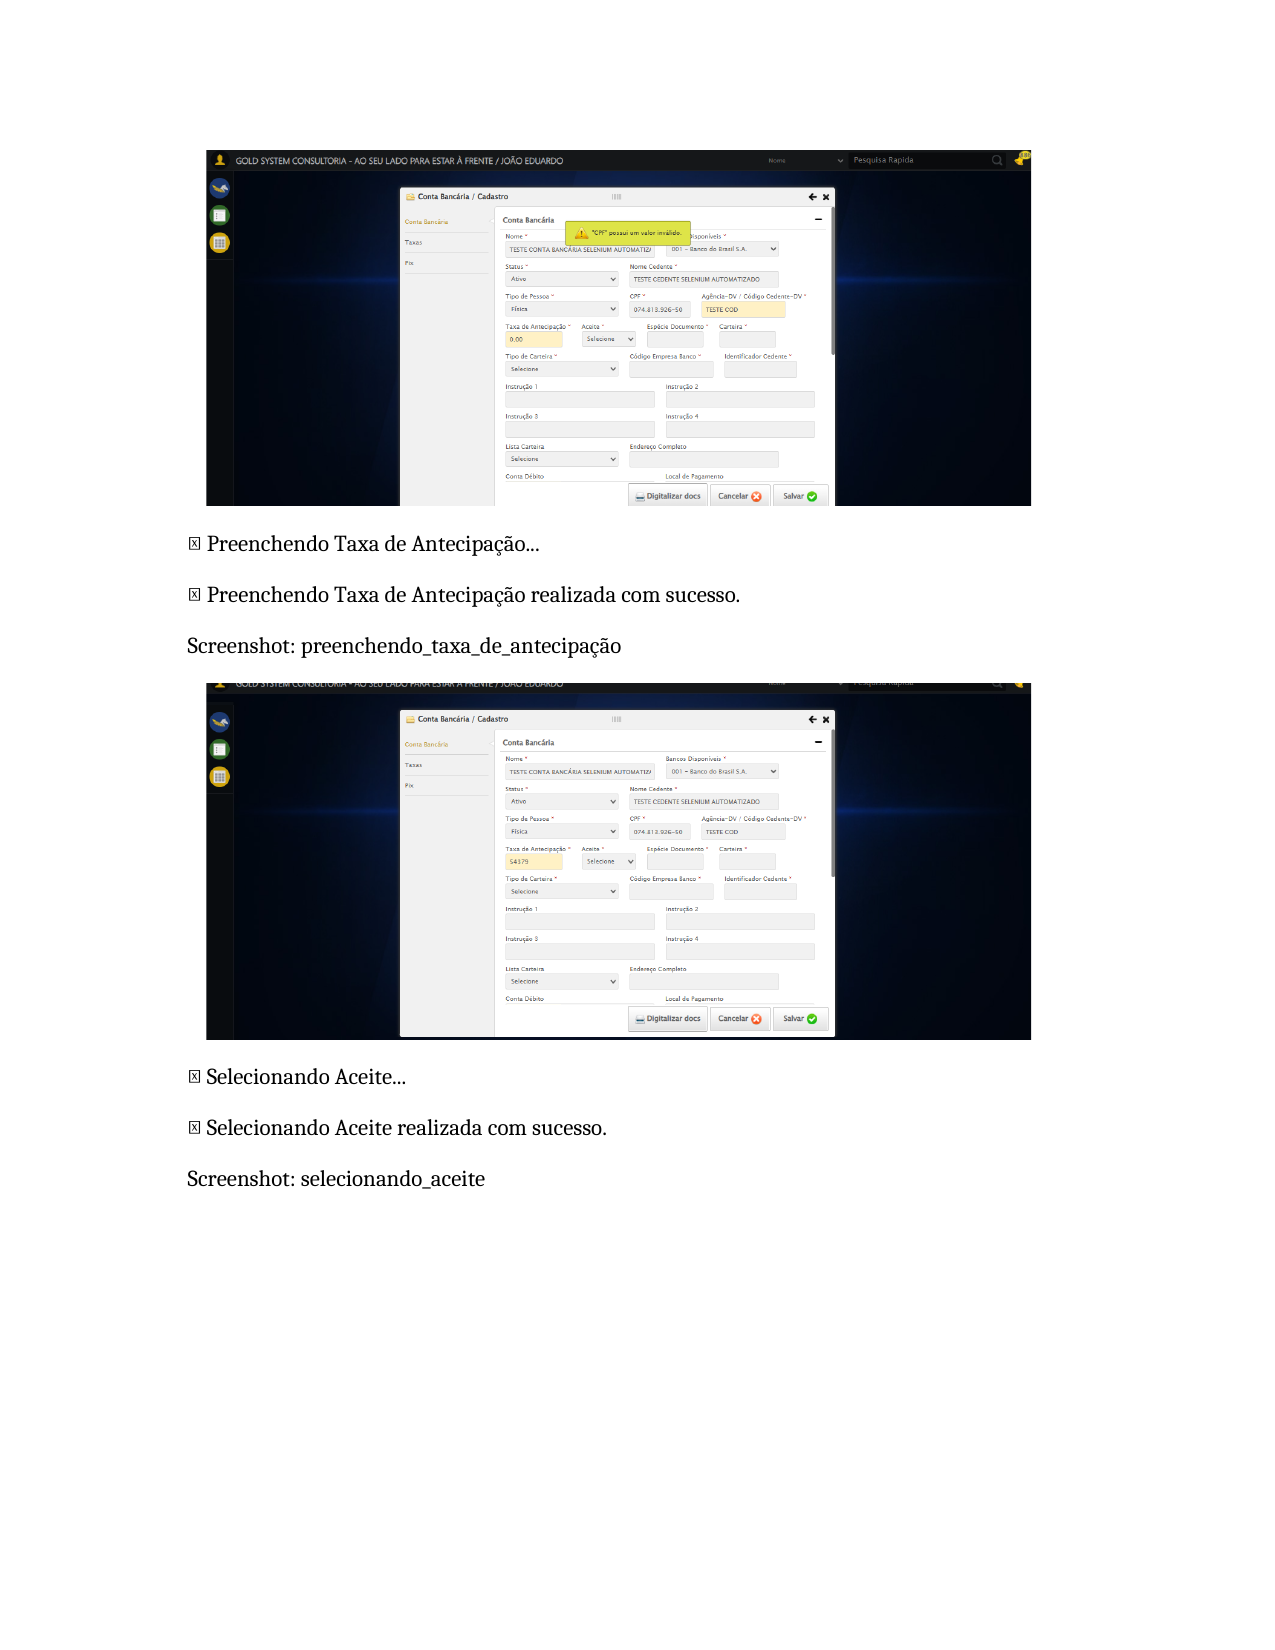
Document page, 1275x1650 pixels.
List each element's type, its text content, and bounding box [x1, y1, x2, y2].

text ✅ Selecionando Aceite realizada com sucesso. [187, 1115, 1087, 1141]
picture [206, 683, 1032, 1040]
text ✅ Preenchendo Taxa de Antecipação realizada com sucesso. [187, 581, 1087, 608]
picture [206, 150, 1032, 506]
text 🔄 Preenchendo Taxa de Antecipação... [187, 530, 1087, 557]
text 🔄 Selecionando Aceite... [187, 1064, 1087, 1090]
text Screenshot: preenchendo_taxa_de_antecipação [187, 632, 1087, 659]
text Screenshot: selecionando_aceite [187, 1166, 1087, 1192]
